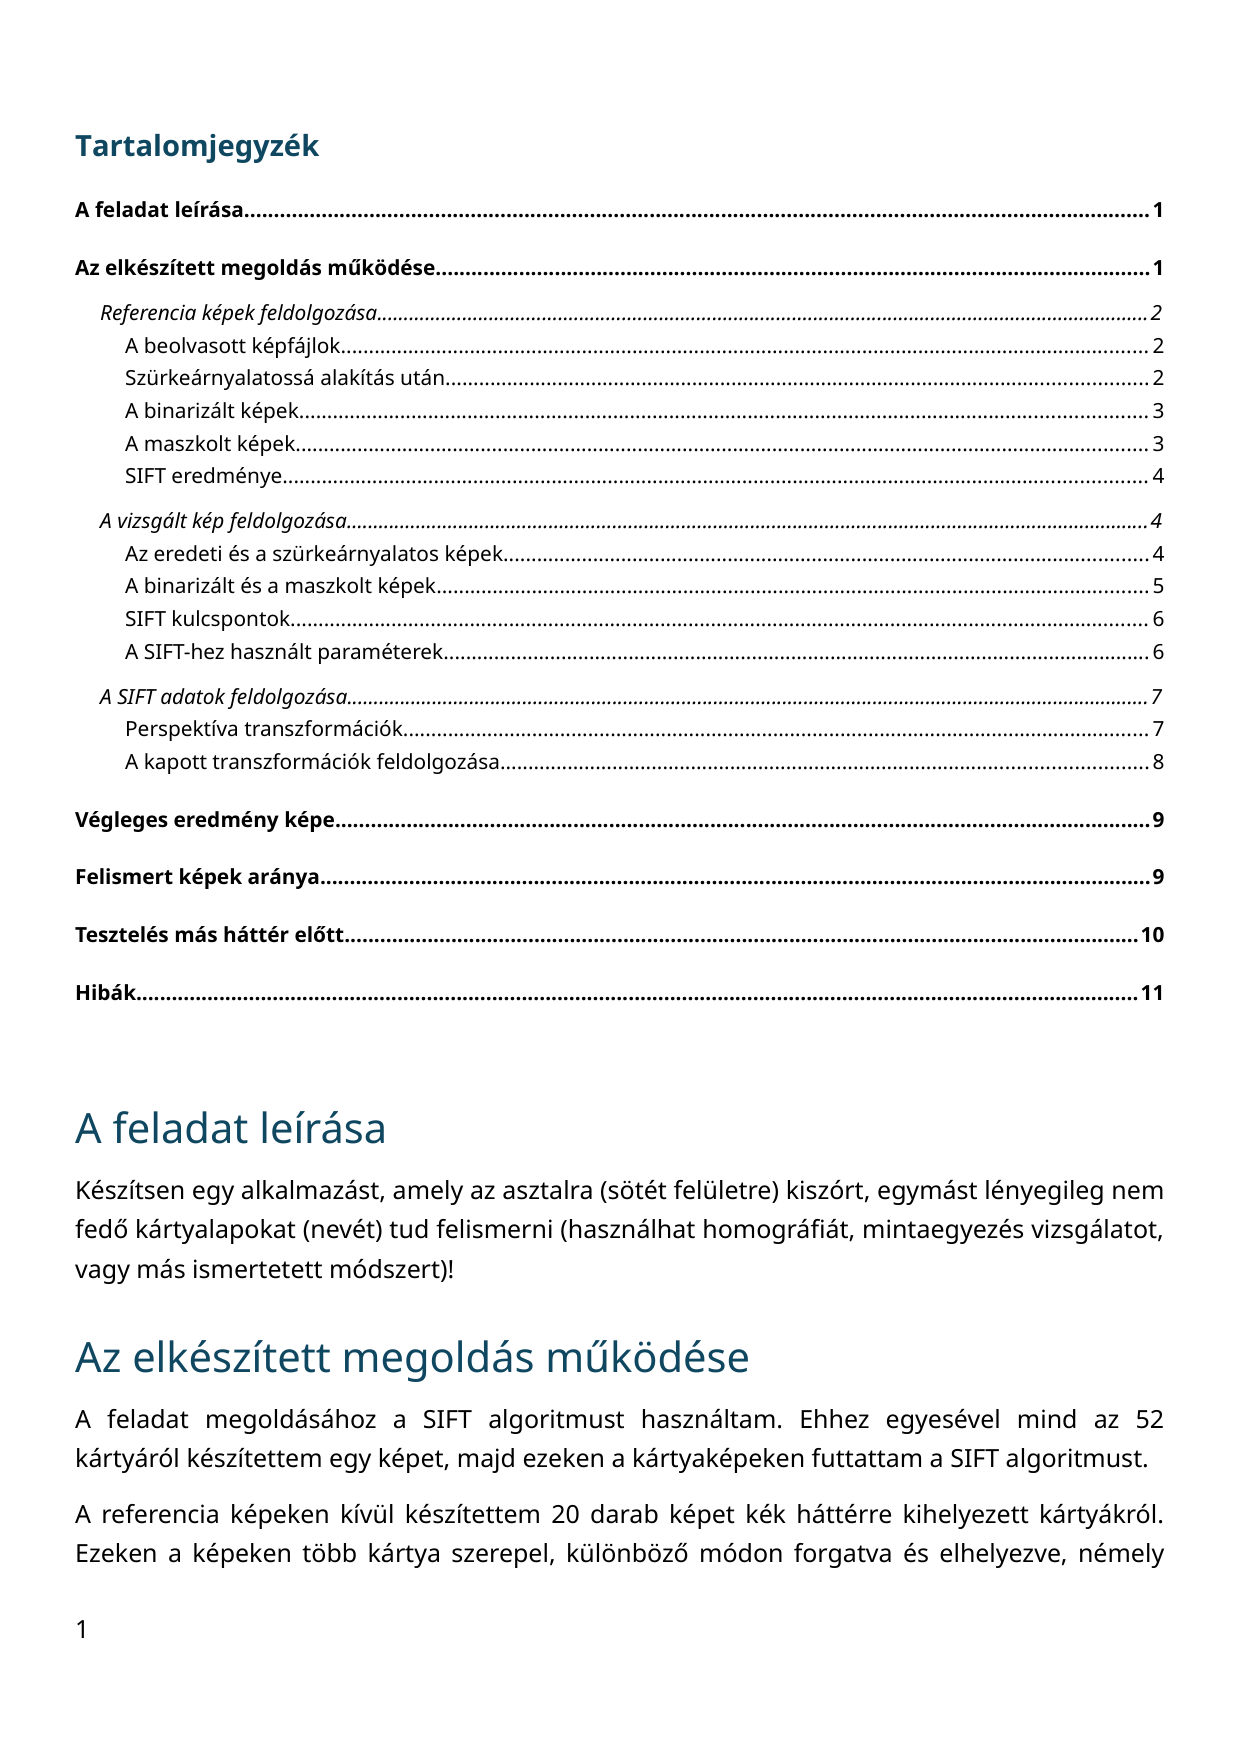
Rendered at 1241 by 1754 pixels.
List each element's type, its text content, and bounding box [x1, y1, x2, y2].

text A feladat megoldásához a SIFT algoritmust használtam. Ehhez egyesével mind az 52 kártyáról készítettem egy képet, majd ezeken a kártyaképeken futtattam a SIFT algoritmust. [75, 1401, 1165, 1475]
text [75, 1496, 1165, 1570]
subtitle A feladat leírása [75, 1099, 1165, 1156]
subtitle Az elkészített megoldás működése [75, 1328, 1165, 1385]
text Készítsen egy alkalmazást, amely az asztalra (sötét felületre) kiszórt, egymást lényegileg nem fedő kártyalapokat (nevét) tud felismerni (használhat homográfiát, mintaegyezés vizsgálatot, vagy más ismertetett módszert)! [75, 1173, 1165, 1285]
